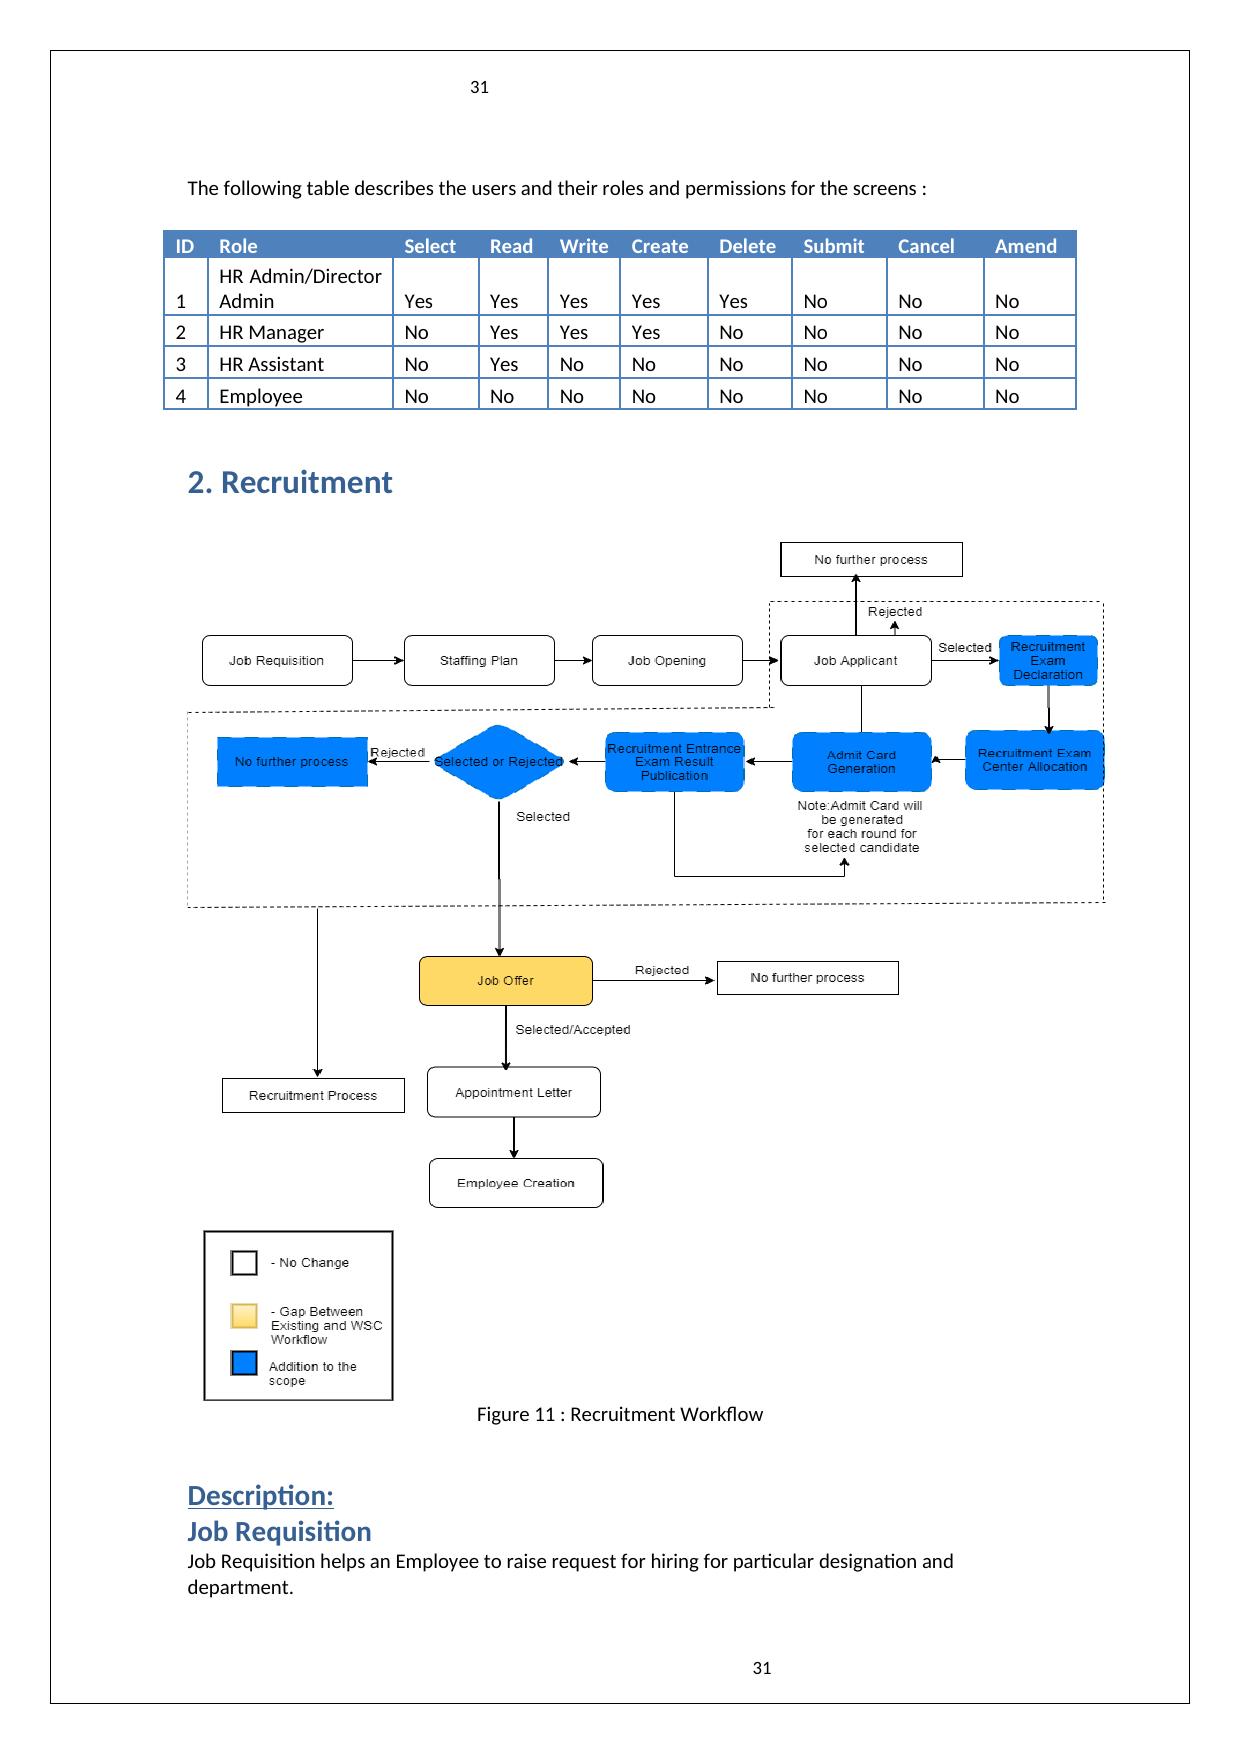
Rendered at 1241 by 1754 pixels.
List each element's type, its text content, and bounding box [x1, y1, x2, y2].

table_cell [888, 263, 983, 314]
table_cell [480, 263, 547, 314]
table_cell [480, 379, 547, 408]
list Description: [187, 1477, 1053, 1513]
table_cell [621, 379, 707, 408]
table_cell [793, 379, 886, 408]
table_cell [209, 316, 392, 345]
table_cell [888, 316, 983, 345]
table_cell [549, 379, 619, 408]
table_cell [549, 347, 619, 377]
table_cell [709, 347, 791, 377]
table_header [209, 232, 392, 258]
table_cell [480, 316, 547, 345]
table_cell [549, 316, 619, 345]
list Job Requisition [187, 1513, 1053, 1548]
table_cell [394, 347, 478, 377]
list Figure 11 : Recruitment Workflow [187, 1401, 1053, 1426]
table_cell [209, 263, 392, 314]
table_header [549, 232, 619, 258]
picture [187, 542, 1109, 1401]
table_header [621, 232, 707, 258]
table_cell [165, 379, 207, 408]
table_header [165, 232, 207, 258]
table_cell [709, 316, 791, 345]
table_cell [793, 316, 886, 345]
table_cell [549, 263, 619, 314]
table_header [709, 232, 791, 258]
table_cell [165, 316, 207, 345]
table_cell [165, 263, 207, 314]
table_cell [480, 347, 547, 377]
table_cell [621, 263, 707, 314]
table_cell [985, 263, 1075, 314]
text The following table describes the users and their roles and permissions for the screens : [146, 175, 1042, 201]
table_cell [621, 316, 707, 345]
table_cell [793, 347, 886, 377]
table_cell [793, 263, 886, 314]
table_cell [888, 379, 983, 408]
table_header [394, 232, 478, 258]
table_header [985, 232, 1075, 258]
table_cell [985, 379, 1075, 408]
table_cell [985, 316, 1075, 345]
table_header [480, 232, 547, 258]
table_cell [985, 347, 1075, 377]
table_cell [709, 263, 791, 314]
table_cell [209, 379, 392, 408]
text Job Requisition helps an Employee to raise request for hiring for particular designation and department. [187, 1548, 1053, 1599]
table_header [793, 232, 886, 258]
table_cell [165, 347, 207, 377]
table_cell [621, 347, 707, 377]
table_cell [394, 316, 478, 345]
subtitle Recruitment [187, 461, 1053, 502]
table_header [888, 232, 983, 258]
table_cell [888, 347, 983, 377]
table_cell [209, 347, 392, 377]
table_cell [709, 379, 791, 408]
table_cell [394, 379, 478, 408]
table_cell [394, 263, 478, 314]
